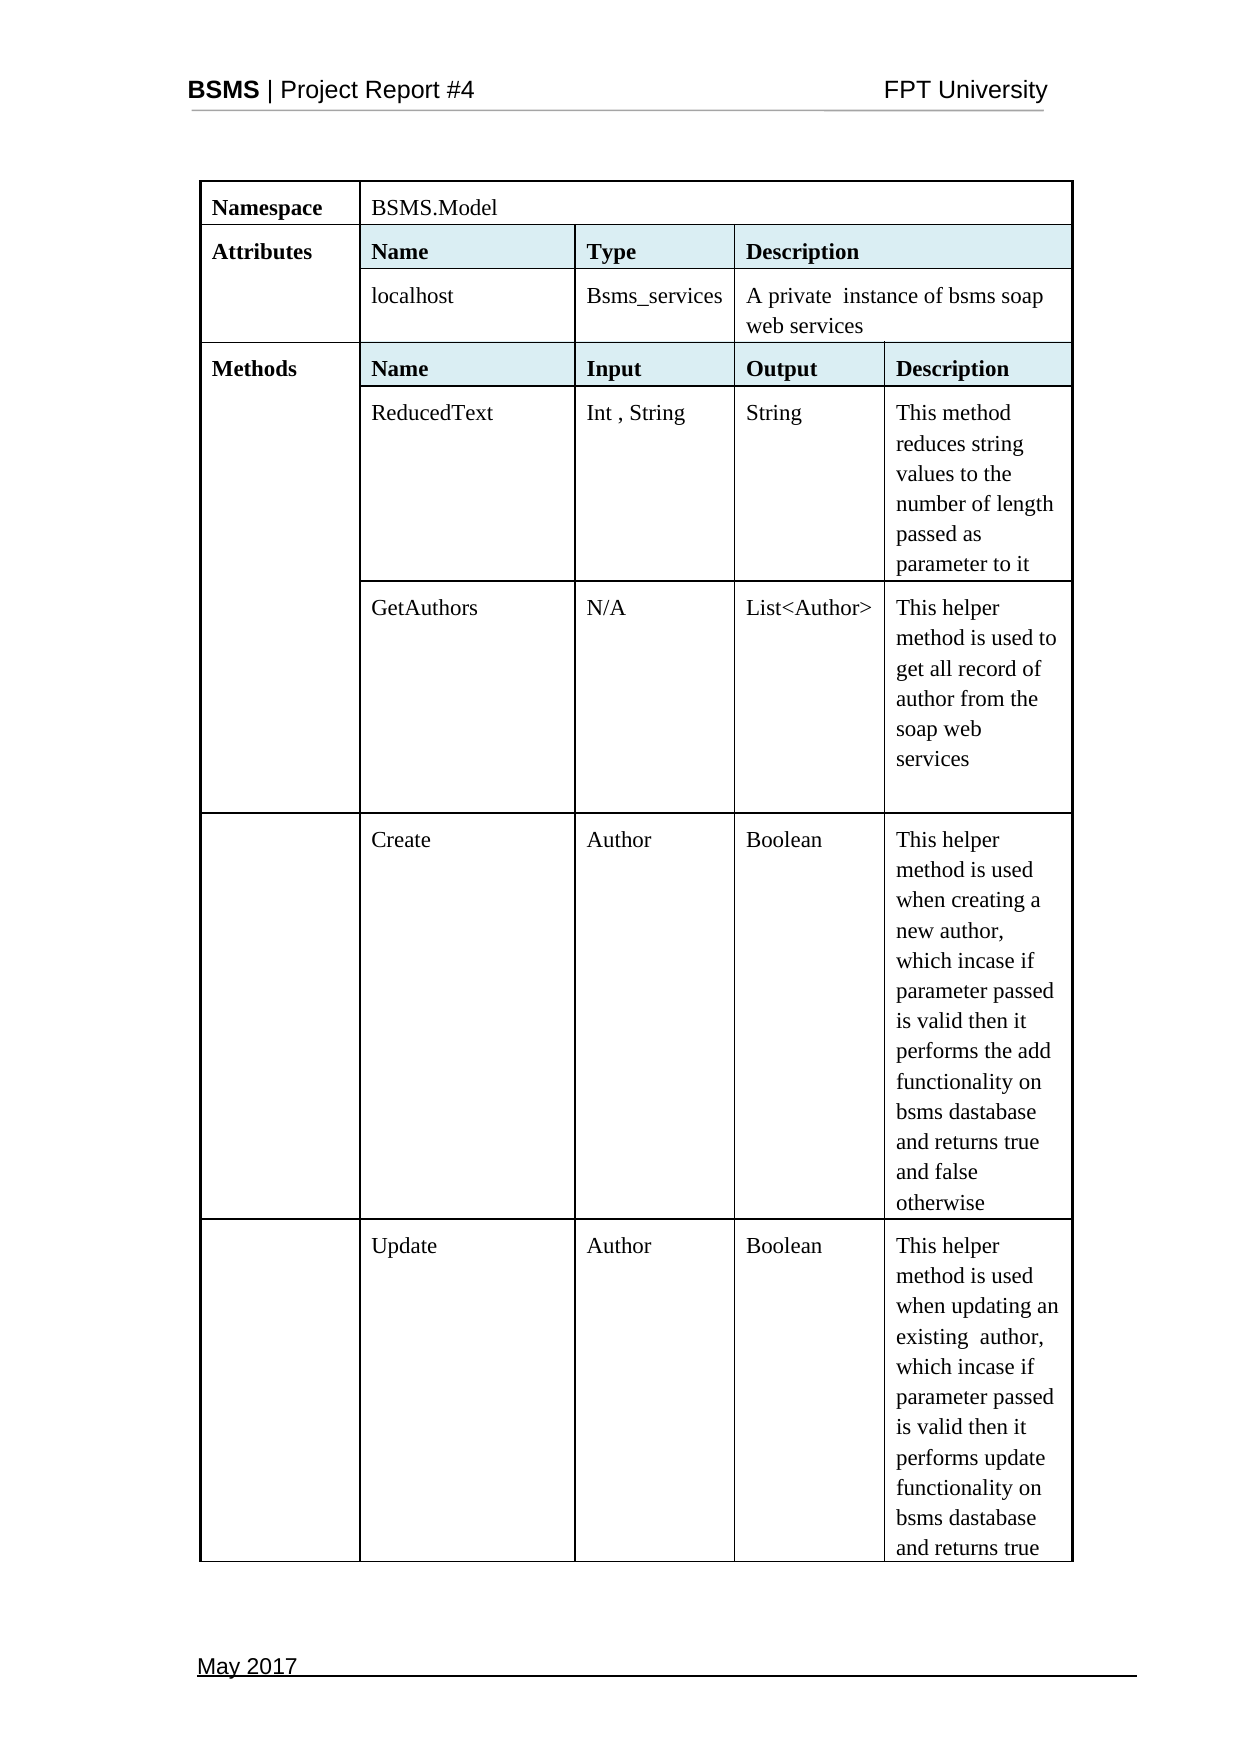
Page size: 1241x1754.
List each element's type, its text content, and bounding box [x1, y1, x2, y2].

table_cell List<Author> [735, 582, 884, 812]
table_cell Name [361, 343, 574, 385]
table_cell GetAuthors [361, 582, 574, 812]
table_cell Boolean [735, 1220, 884, 1561]
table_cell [885, 1220, 1071, 1561]
table_cell Update [361, 1220, 574, 1561]
table_cell BSMS.Model [361, 182, 1071, 224]
table_cell [202, 1220, 359, 1561]
table_cell Namespace [202, 182, 359, 224]
table_cell Boolean [735, 814, 884, 1218]
table_cell This helper method is used to get all record of author from the soap web services [885, 582, 1071, 812]
table_cell Description [885, 343, 1071, 385]
table_cell Type [576, 225, 734, 268]
table_cell localhost [361, 269, 574, 341]
table_cell [202, 814, 359, 1218]
table_cell Name [361, 225, 574, 268]
table_cell Bsms_services [576, 269, 734, 341]
table_cell A private instance of bsms soap web services [735, 269, 1071, 341]
table_cell ReducedText [361, 387, 574, 580]
table_cell Methods [202, 343, 359, 812]
table_cell N/A [576, 582, 734, 812]
table_cell Input [576, 343, 734, 385]
table_cell This method reduces string values to the number of length passed as parameter to it [885, 387, 1071, 580]
table_cell Int , String [576, 387, 734, 580]
table_cell Author [576, 814, 734, 1218]
table_cell Create [361, 814, 574, 1218]
table_cell String [735, 387, 884, 580]
table_cell Author [576, 1220, 734, 1561]
table_cell This helper method is used when creating a new author, which incase if parameter passed is valid then it performs the add functionality on bsms dastabase and returns true and false otherwise [885, 814, 1071, 1218]
table_cell Description [735, 225, 1071, 268]
table_cell Attributes [202, 225, 359, 341]
table_cell Output [735, 343, 884, 385]
